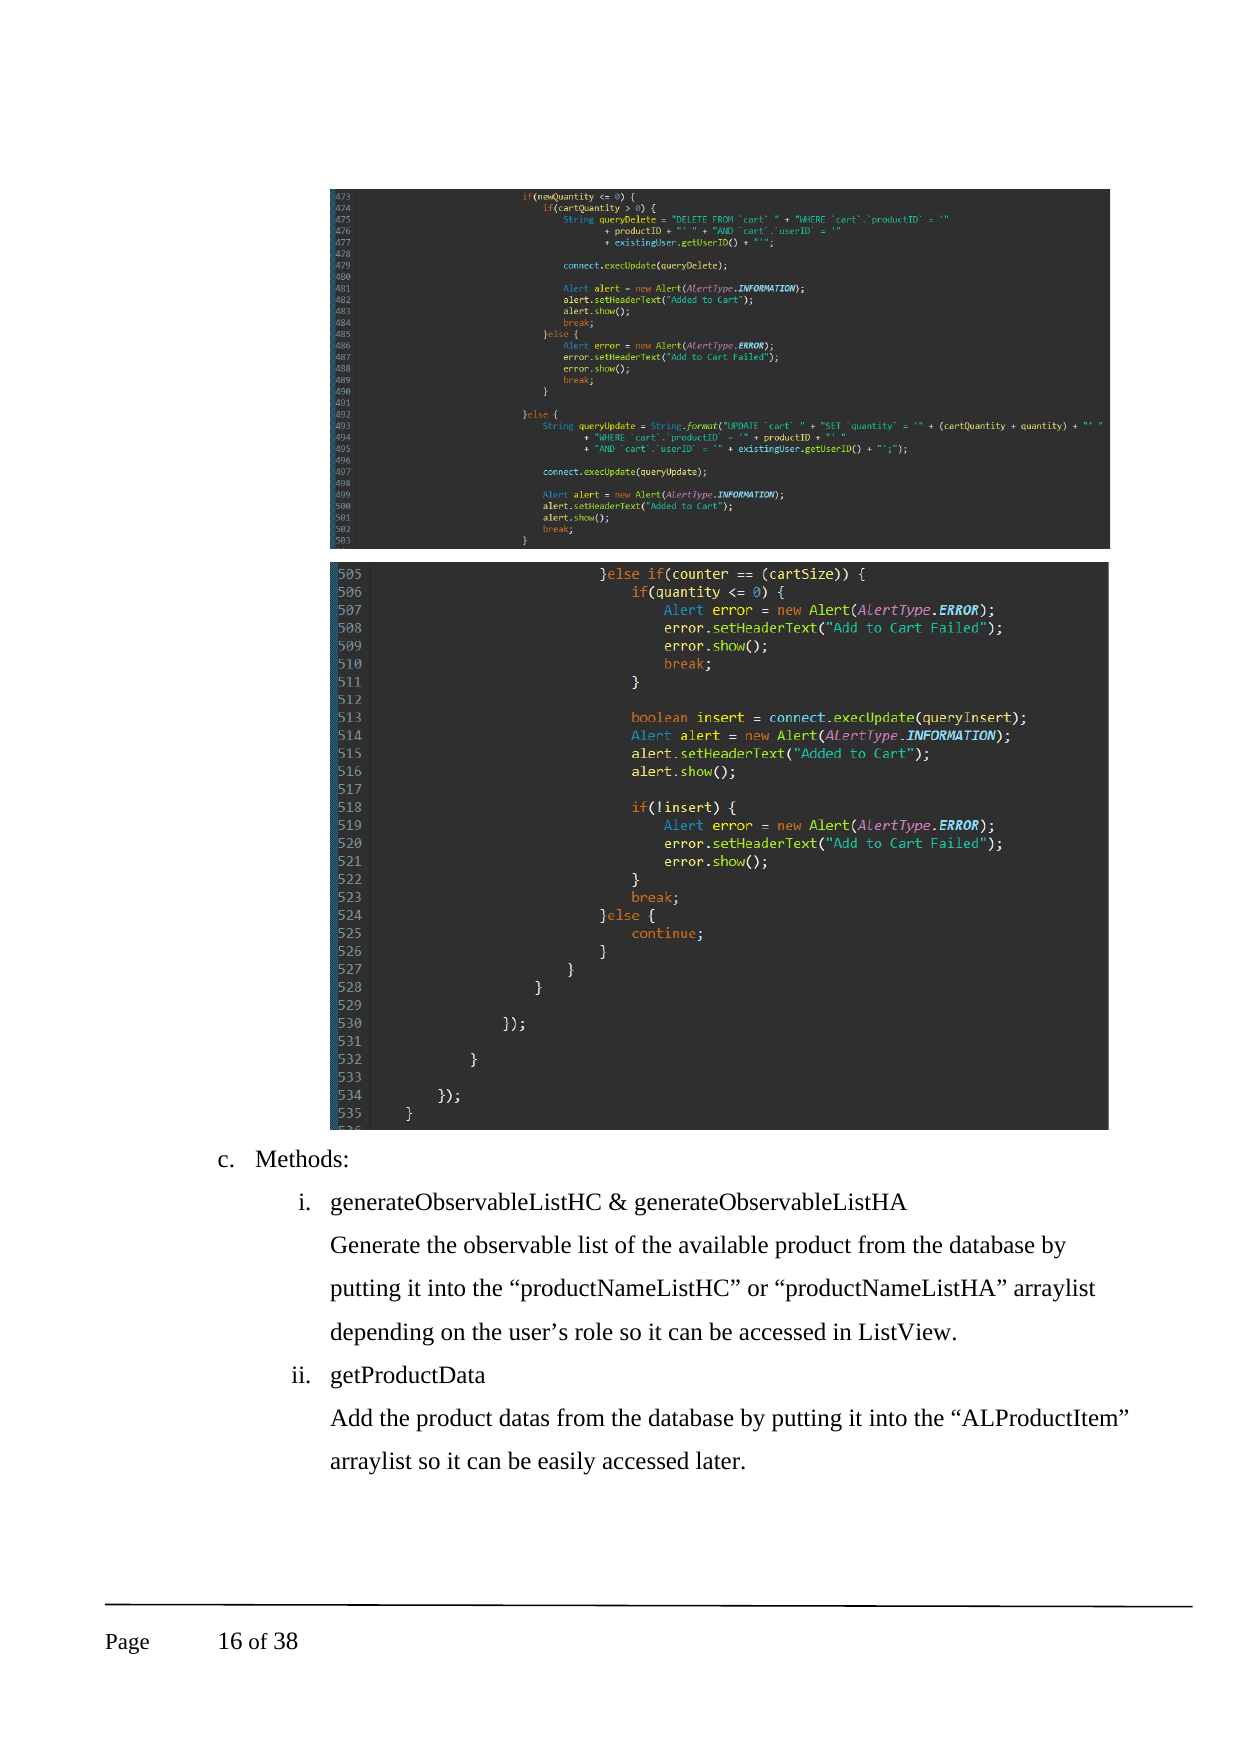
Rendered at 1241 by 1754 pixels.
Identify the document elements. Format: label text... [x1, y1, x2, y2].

list generateObservableListHC & generateObservableListHA Generate the observable list of the available product from the database by putting it into the “productNameListHC” or “productNameListHA” arraylist depending on the user’s role so it can be accessed in ListView. [311, 1187, 1135, 1345]
picture [330, 562, 1109, 1130]
picture [330, 189, 1111, 549]
list Methods: [217, 1144, 1135, 1173]
list getProductData Add the product datas from the database by putting it into the “ALProductItem” arraylist so it can be easily accessed later. [311, 1360, 1135, 1475]
